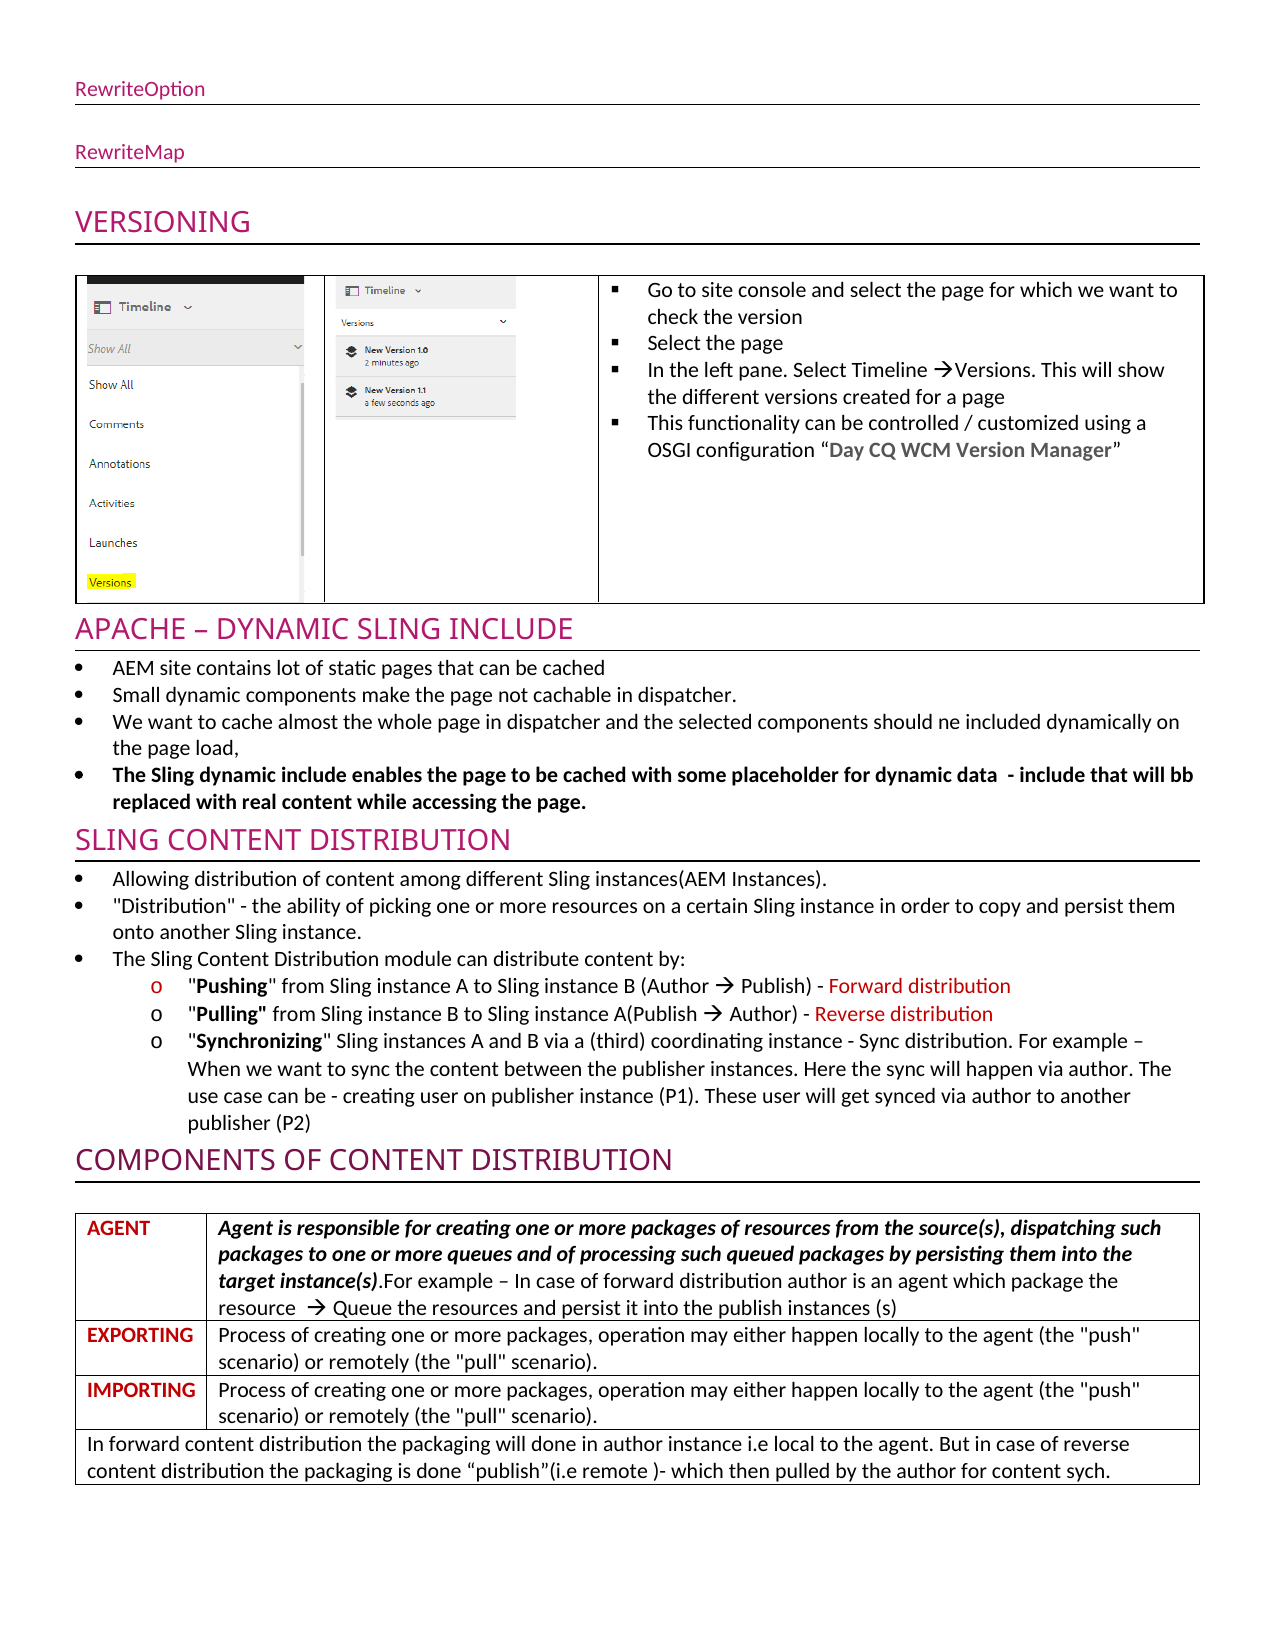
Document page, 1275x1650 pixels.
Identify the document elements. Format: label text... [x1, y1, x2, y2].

list We want to cache almost the whole page in dispatcher and the selected components should ne included dynamically on the page load, [75, 708, 1200, 761]
list The Sling dynamic include enables the page to be cached with some placeholder for dynamic data - include that will bb replaced with real content while accessing the page. [75, 761, 1200, 814]
list "Pulling" from Sling instance B to Sling instance A(Publish Author) - Reverse distribution [150, 1000, 1200, 1027]
subtitle COMPONENTS OF CONTENT DISTRIBUTION [75, 1139, 1200, 1181]
subtitle VERSIONING [75, 201, 1200, 243]
table_header [305, 276, 324, 602]
subtitle RewriteOption [75, 75, 1200, 104]
table_cell In forward content distribution the packaging will done in author instance i.e local to the agent. But in case of reverse content distribution the packaging is done “publish”(i.e remote )- which then pulled by the author for content sych. [76, 1430, 1199, 1483]
subtitle APACHE – DYNAMIC SLING INCLUDE [75, 608, 1200, 650]
subtitle SLING CONTENT DISTRIBUTION [75, 819, 1200, 860]
subtitle RewriteMap [75, 138, 1200, 167]
list "Distribution" - the ability of picking one or more resources on a certain Sling instance in order to copy and persist them onto another Sling instance. [75, 892, 1200, 945]
list "Synchronizing" Sling instances A and B via a (third) coordinating instance - Sync distribution. For example – When we want to sync the content between the publisher instances. Here the sync will happen via author. The use case can be - creating user on publisher instance (P1). These user will get synced via author to another publisher (P2) [150, 1027, 1200, 1135]
list "Pushing" from Sling instance A to Sling instance B (Author Publish) - Forward distribution [150, 972, 1200, 1000]
table_header [77, 276, 87, 602]
table_cell IMPORTING [76, 1376, 206, 1429]
table_header [325, 276, 598, 602]
list Allowing distribution of content among different Sling instances(AEM Instances). [75, 865, 1200, 892]
picture [335, 276, 516, 420]
list AEM site contains lot of static pages that can be cached [75, 654, 1200, 681]
list Small dynamic components make the page not cachable in dispatcher. [75, 681, 1200, 708]
table_header Agent is responsible for creating one or more packages of resources from the source(s), dispatching such packages to one or more queues and of processing such queued packages by persisting them into the target instance(s).For example – In case of forward distribution author is an agent which package the resource Queue the resources and persist it into the publish instances (s) [207, 1214, 1199, 1320]
picture [87, 276, 305, 603]
list The Sling Content Distribution module can distribute content by: [75, 945, 1200, 972]
table_header AGENT [76, 1214, 206, 1320]
table_header Go to site console and select the page for which we want to check the version Select the page In the left pane. Select Timeline Versions. This will show the different versions created for a page This functionality can be controlled / customized using a OSGI configuration “Day CQ WCM Version Manager” [599, 276, 1203, 602]
table_cell Process of creating one or more packages, operation may either happen locally to the agent (the "push" scenario) or remotely (the "pull" scenario). [207, 1321, 1199, 1375]
table_cell EXPORTING [76, 1321, 206, 1375]
table_cell Process of creating one or more packages, operation may either happen locally to the agent (the "push" scenario) or remotely (the "pull" scenario). [207, 1376, 1199, 1429]
